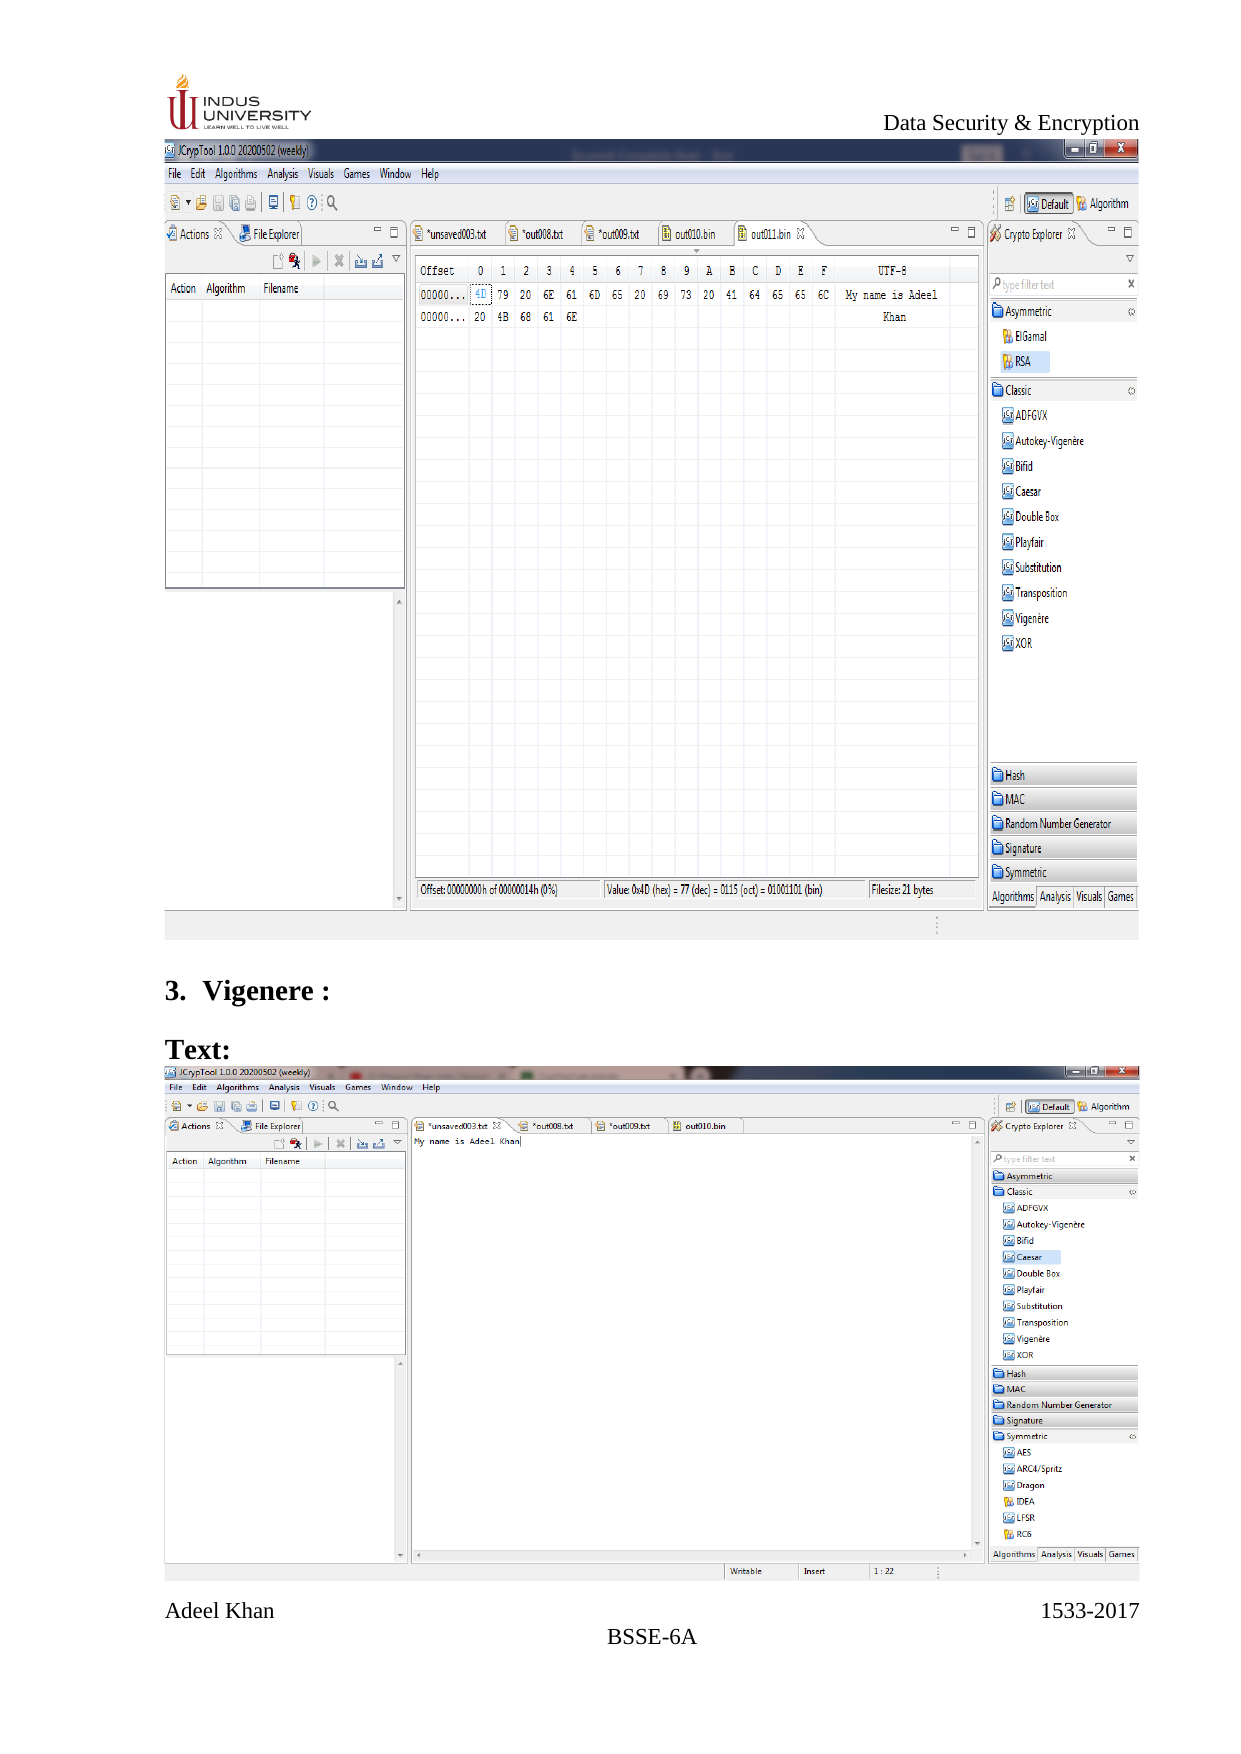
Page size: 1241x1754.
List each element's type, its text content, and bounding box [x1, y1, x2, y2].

picture [164, 1066, 1140, 1581]
picture [164, 73, 317, 130]
text Text: [164, 1032, 1176, 1066]
picture [164, 139, 1139, 940]
list Vigenere : [164, 973, 1176, 1007]
